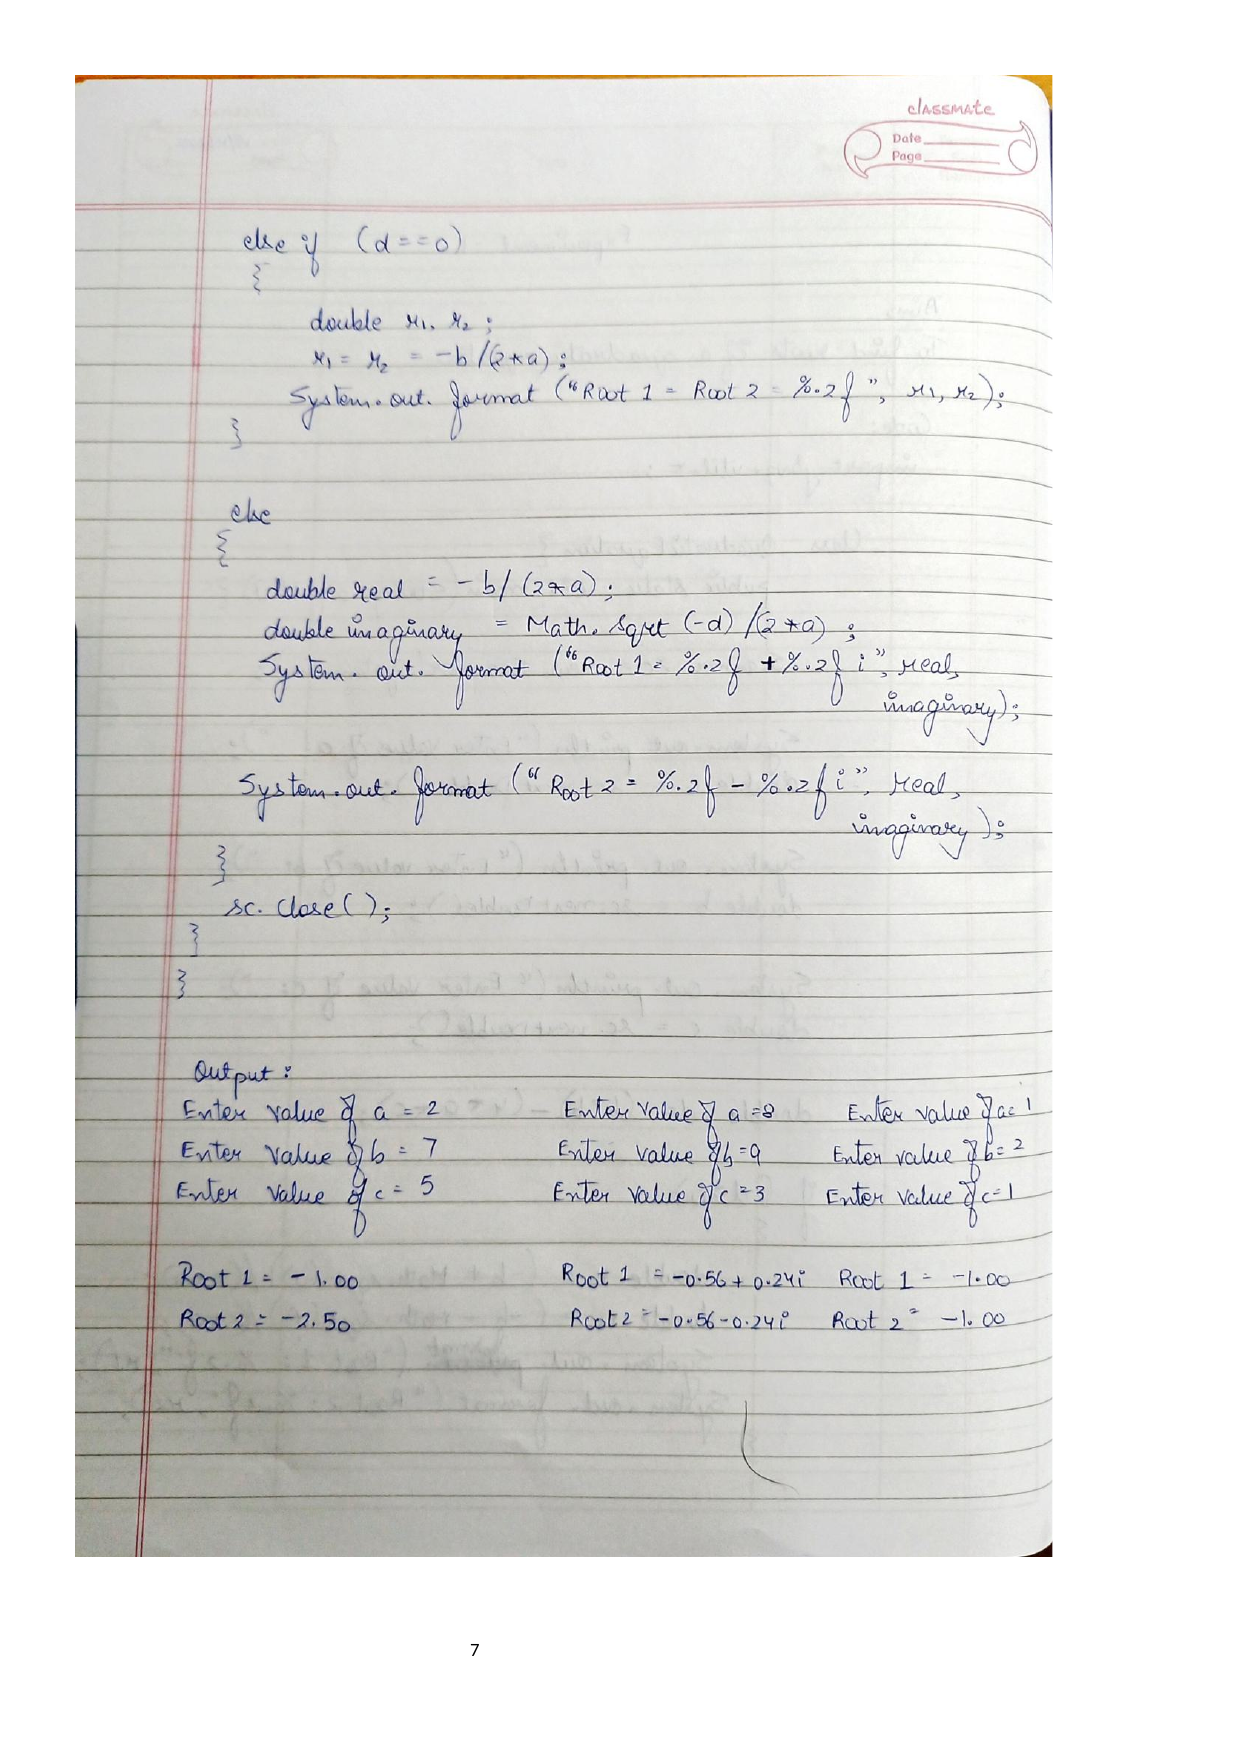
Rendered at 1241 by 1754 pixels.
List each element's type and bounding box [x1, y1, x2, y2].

picture [75, 75, 1053, 1557]
